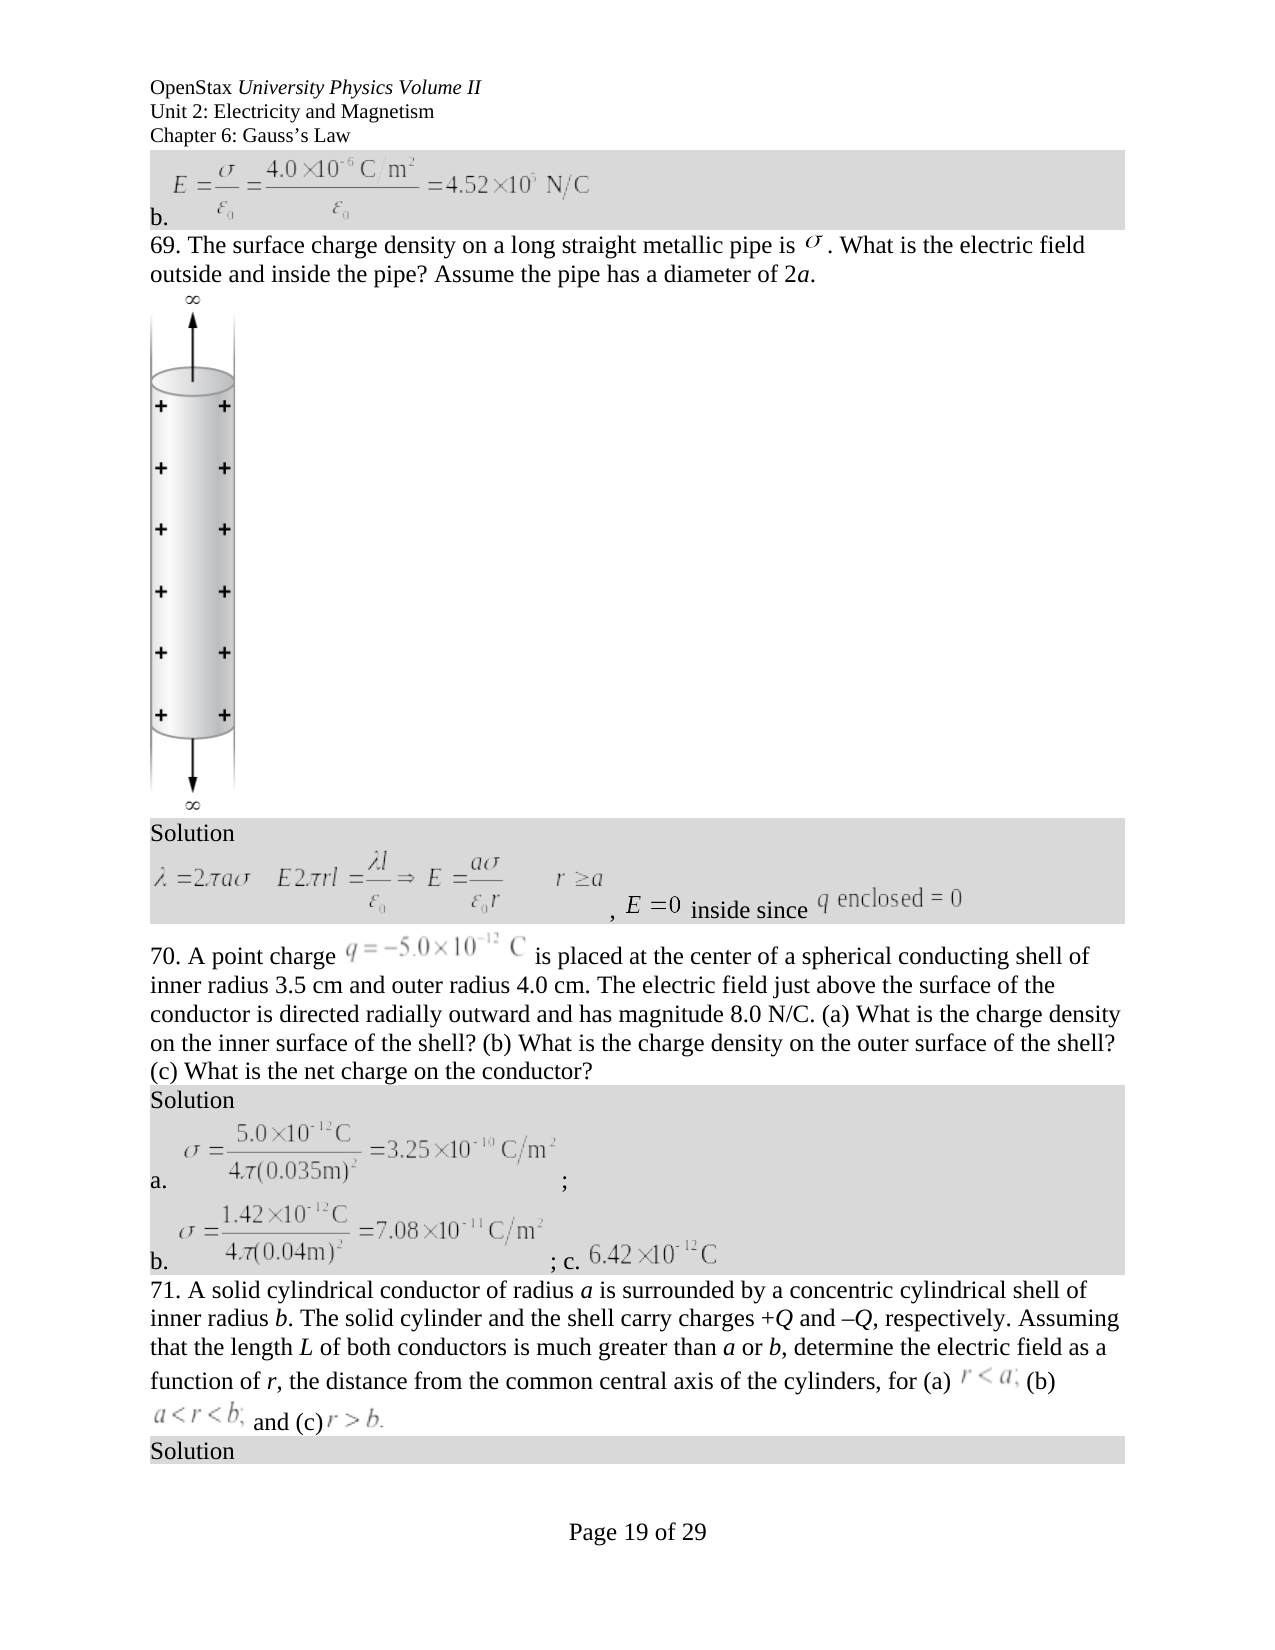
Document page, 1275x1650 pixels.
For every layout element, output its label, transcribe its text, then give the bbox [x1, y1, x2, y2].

text a. ; [150, 1114, 1125, 1194]
list A solid cylindrical conductor of radius a is surrounded by a concentric cylindrical shell of inner radius b. The solid cylinder and the shell carry charges +Q and –Q, respectively. Assuming that the length L of both conductors is much greater than a or b, determine the electric field as a function of r, the distance from the common central axis of the cylinders, for (a) (b) and (c) [150, 1275, 1125, 1436]
text , inside since [150, 847, 1125, 924]
picture [150, 288, 235, 818]
list A point charge is placed at the center of a spherical conducting shell of inner radius 3.5 cm and outer radius 4.0 cm. The electric field just above the surface of the conductor is directed radially outward and has magnitude 8.0 N/C. (a) What is the charge density on the inner surface of the shell? (b) What is the charge density on the outer surface of the shell? (c) What is the net charge on the conductor? [150, 924, 1125, 1085]
text Solution [150, 1436, 1125, 1464]
text b. [150, 150, 1125, 230]
text Solution [150, 818, 1125, 847]
text b. ; c. [150, 1194, 1125, 1275]
text Solution [150, 1085, 1125, 1114]
list The surface charge density on a long straight metallic pipe is . What is the electric field outside and inside the pipe? Assume the pipe has a diameter of 2a. [150, 230, 1125, 288]
